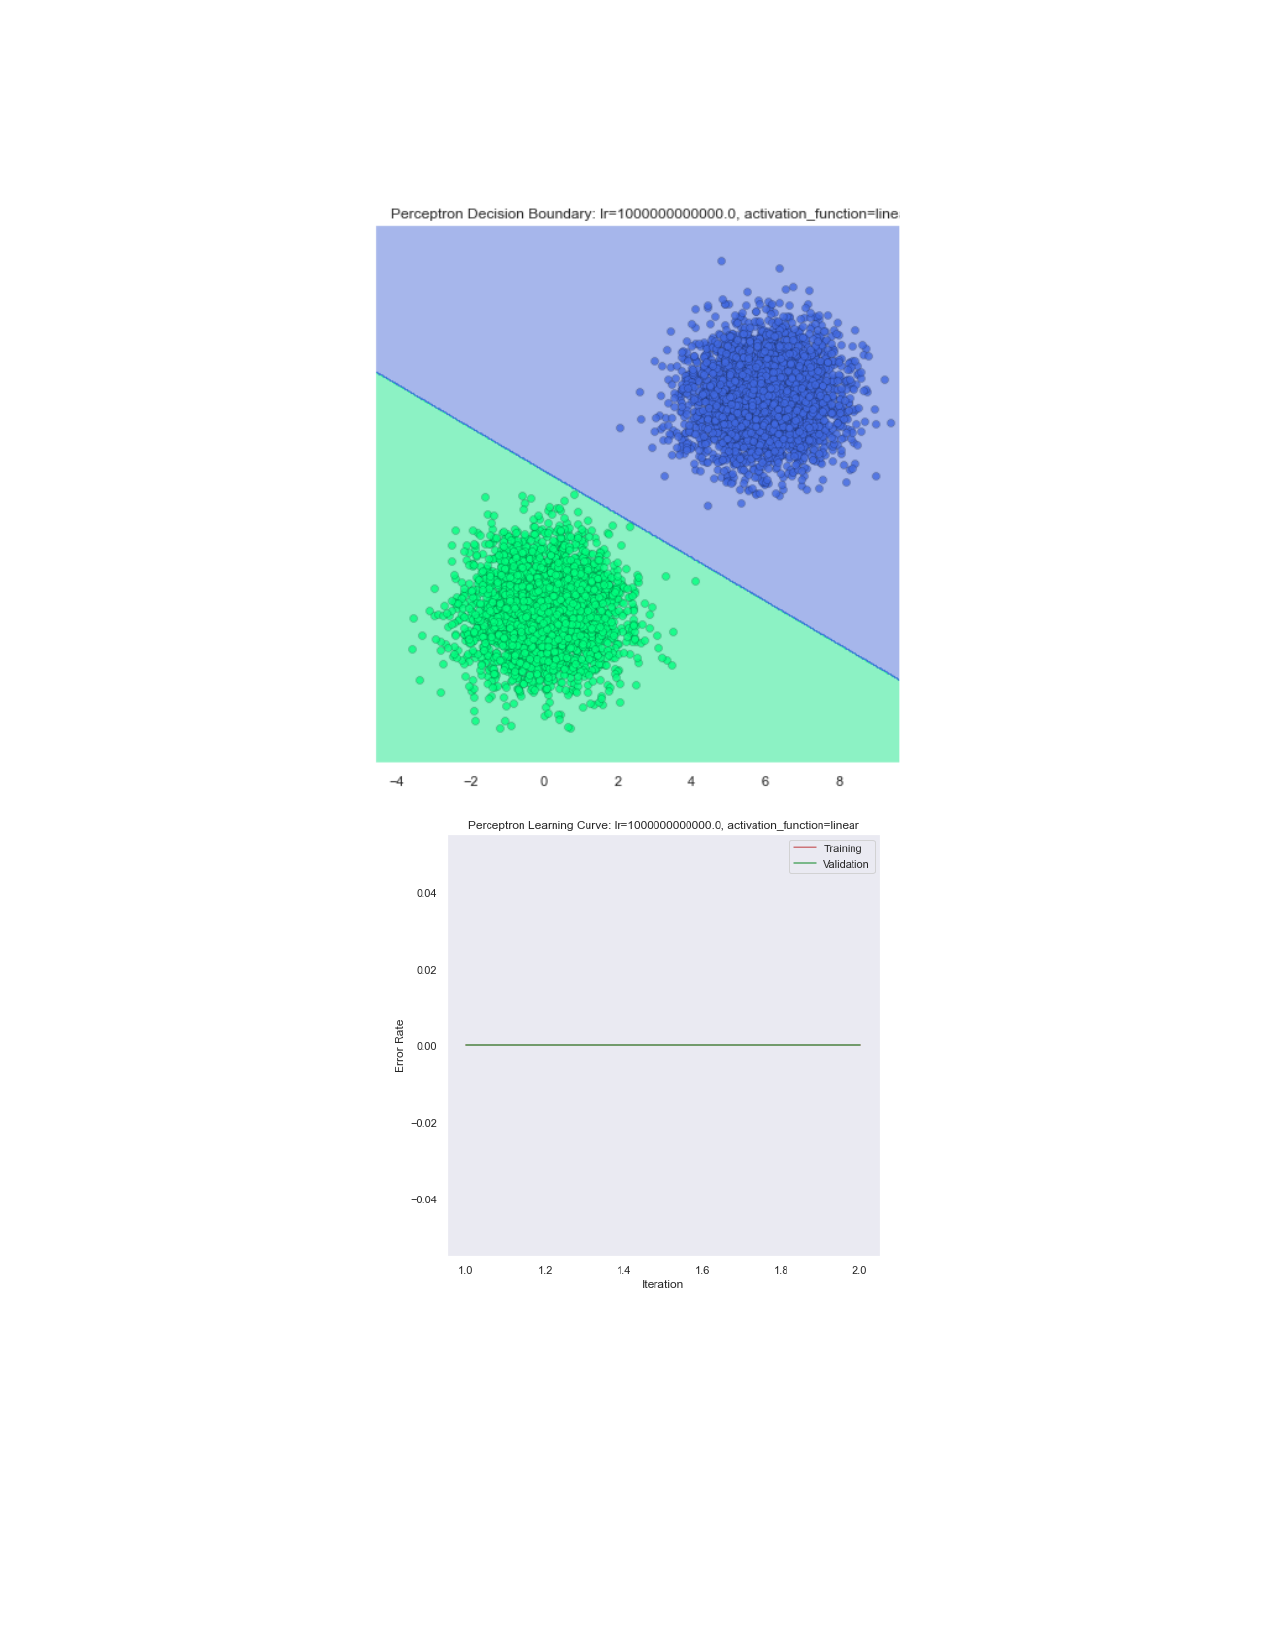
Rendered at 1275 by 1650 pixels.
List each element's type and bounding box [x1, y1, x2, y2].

picture [375, 200, 900, 796]
picture [389, 814, 885, 1295]
